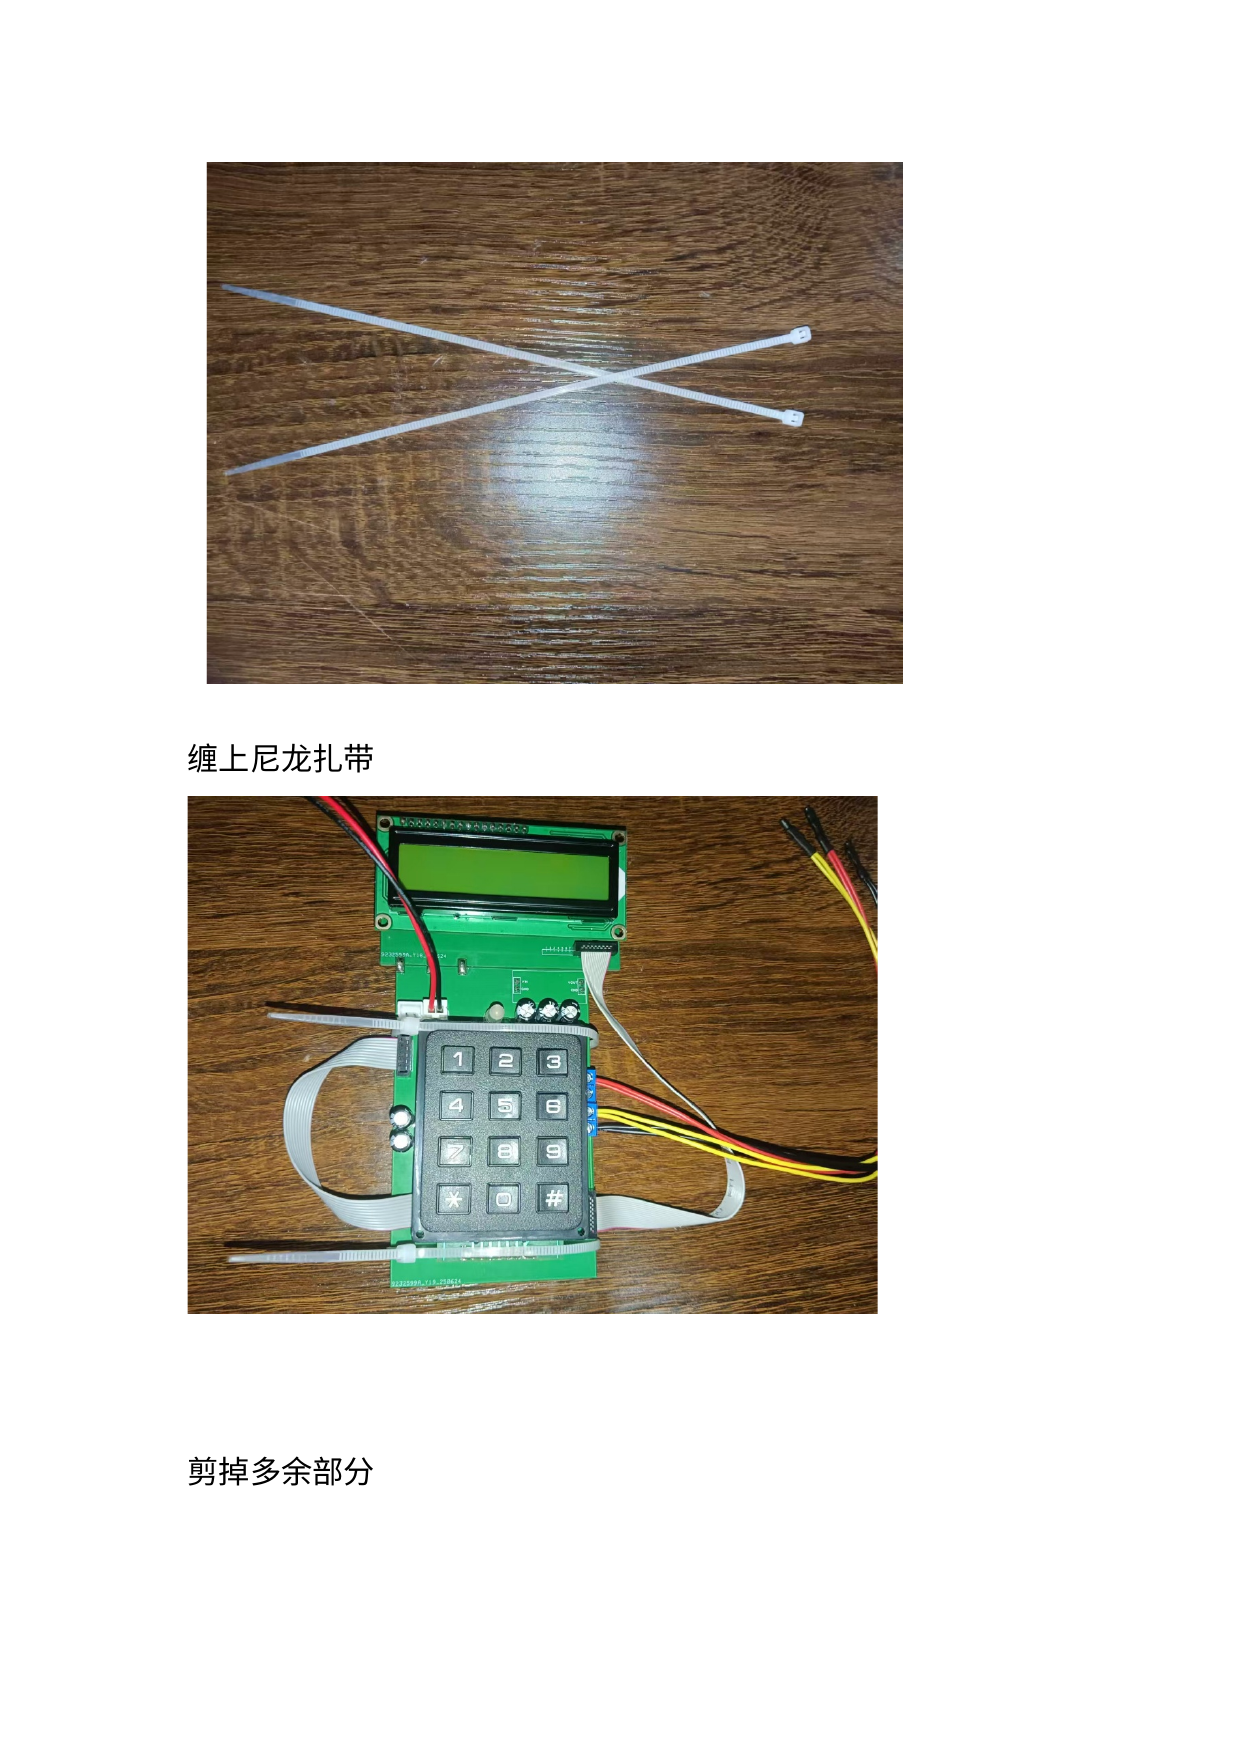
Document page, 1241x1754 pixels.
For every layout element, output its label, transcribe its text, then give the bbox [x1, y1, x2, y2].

picture [207, 162, 903, 684]
text 剪掉多余部分 [187, 1437, 1053, 1502]
picture [187, 796, 878, 1314]
